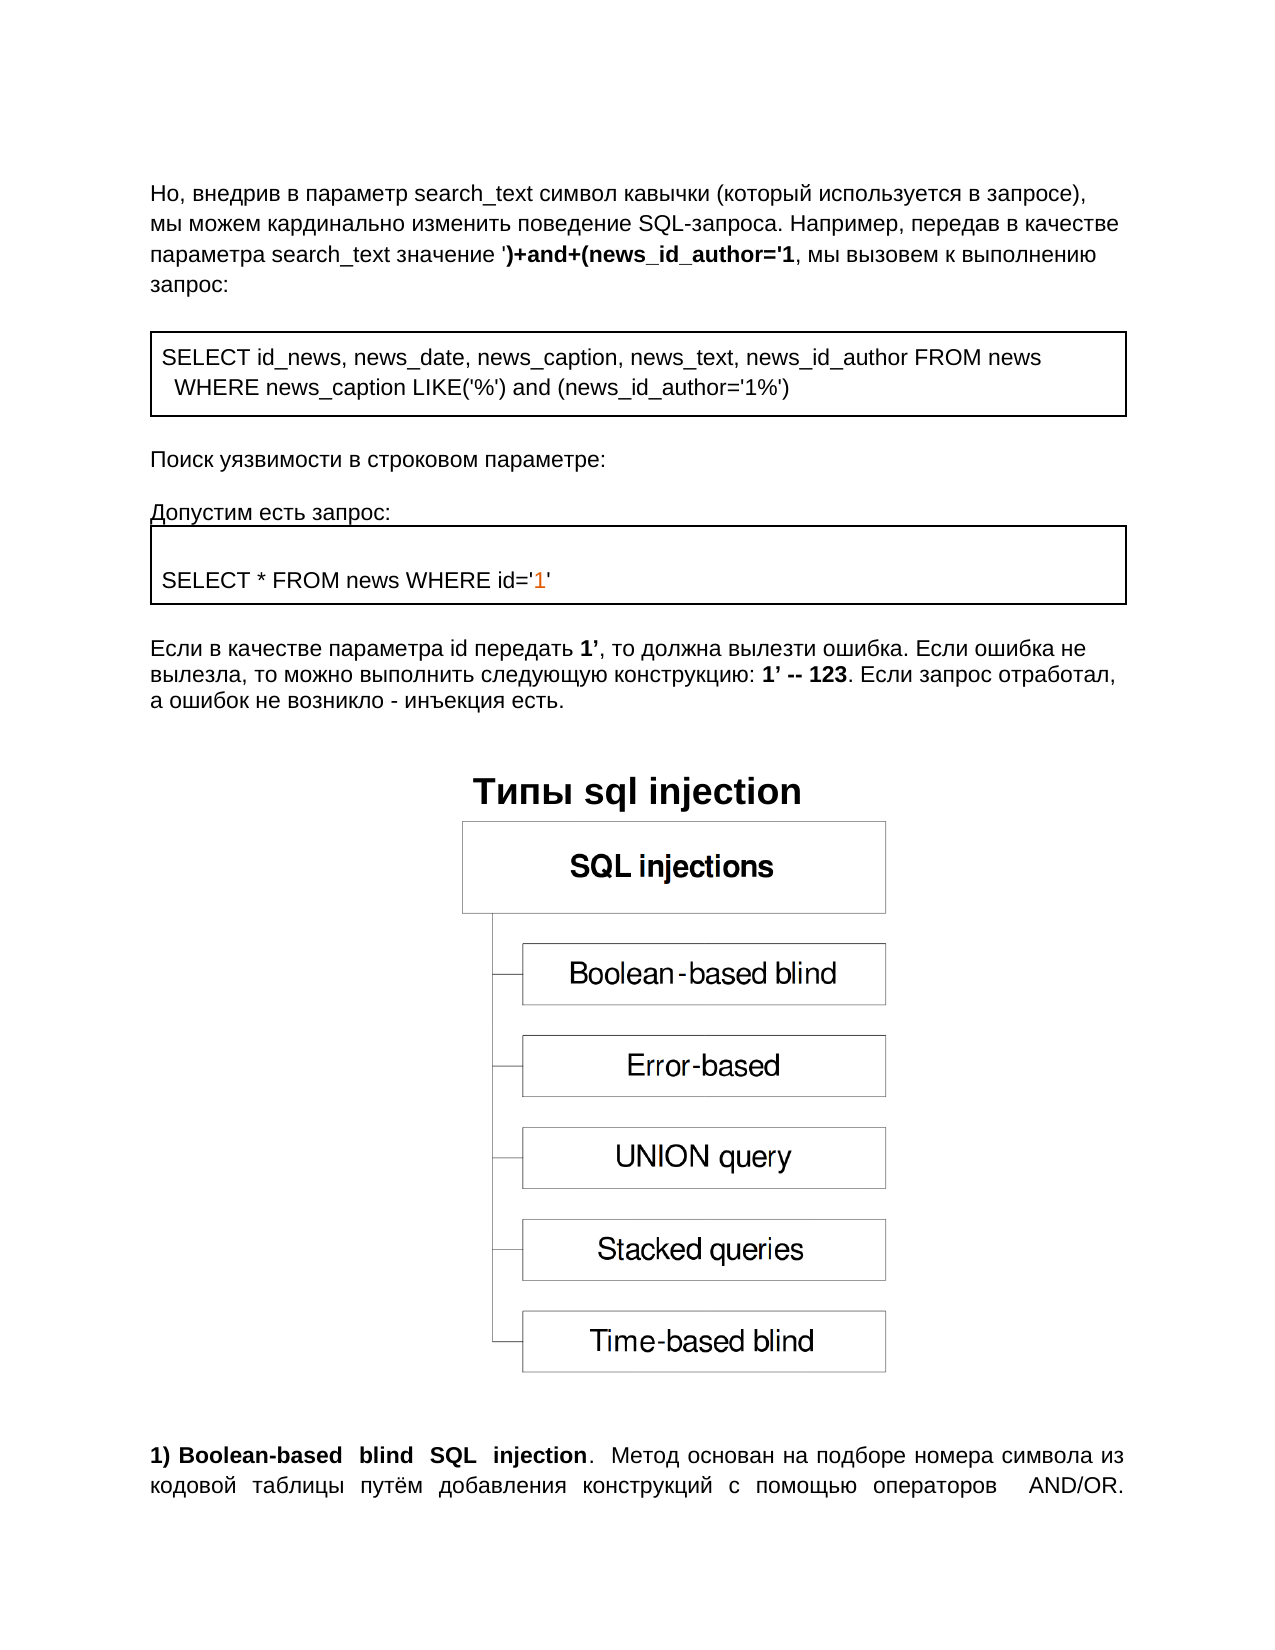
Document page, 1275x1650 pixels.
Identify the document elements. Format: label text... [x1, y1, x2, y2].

table_header SELECT * FROM news WHERE id='1' [152, 527, 1125, 603]
text Типы sql injection [150, 769, 1125, 812]
text Поиск уязвимости в строковом параметре: Допустим есть запрос: [150, 446, 1125, 525]
picture [459, 818, 891, 1378]
text Если в качестве параметра id передать 1’, то должна вылезти ошибка. Если ошибка не вылезла, то можно выполнить следующую конструкцию: 1’ -- 123. Если запрос отработал, а ошибок не возникло - инъекция есть. [150, 634, 1125, 714]
text Но, внедрив в параметр search_text символ кавычки (который используется в запросе), мы можем кардинально изменить поведение SQL-запроса. Например, передав в качестве параметра search_text значение ')+and+(news_id_author='1, мы вызовем к выполнению запрос: [150, 180, 1125, 297]
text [150, 1442, 1125, 1498]
table_header SELECT id_news, news_date, news_caption, news_text, news_id_author FROM news WHERE news_caption LIKE('%') and (news_id_author='1%') [152, 333, 1125, 414]
